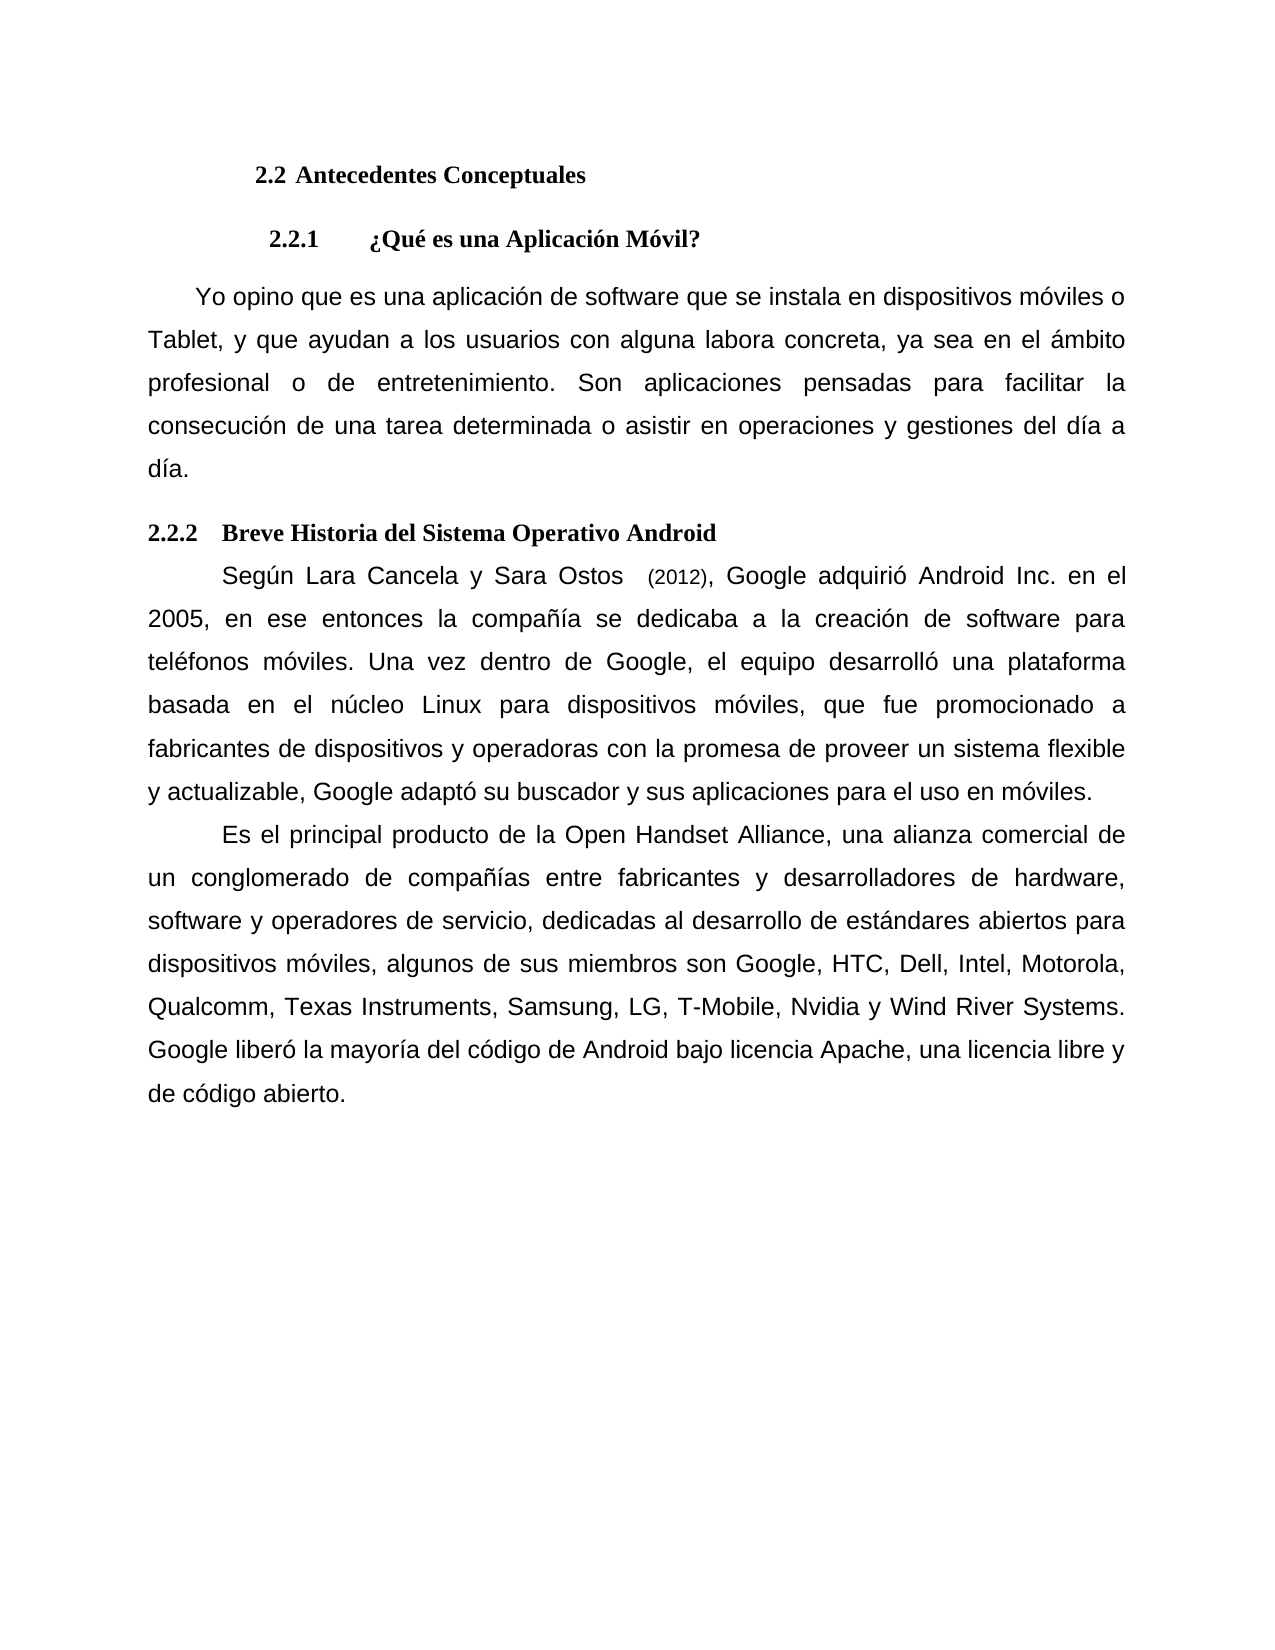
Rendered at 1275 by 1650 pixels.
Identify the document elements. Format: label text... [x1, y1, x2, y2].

text Yo opino que es una aplicación de software que se instala en dispositivos móviles o Tablet, y que ayudan a los usuarios con alguna labora concreta, ya sea en el ámbito profesional o de entretenimiento. Son aplicaciones pensadas para facilitar la consecución de una tarea determinada o asistir en operaciones y gestiones del día a día. [148, 282, 1127, 483]
text Es el principal producto de la Open Handset Alliance, una alianza comercial de un conglomerado de compañías entre fabricantes y desarrolladores de hardware, software y operadores de servicio, dedicadas al desarrollo de estándares abiertos para dispositivos móviles, algunos de sus miembros son Google, HTC, Dell, Intel, Motorola, Qualcomm, Texas Instruments, Samsung, LG, T-Mobile, Nvidia y Wind River Systems. Google liberó la mayoría del código de Android bajo licencia Apache, una licencia libre y de código abierto. [148, 820, 1127, 1107]
text Según Lara Cancela y Sara Ostos , Google adquirió Android Inc. en el 2005, en ese entonces la compañía se dedicaba a la creación de software para teléfonos móviles. Una vez dentro de Google, el equipo desarrolló una plataforma basada en el núcleo Linux para dispositivos móviles, que fue promocionado a fabricantes de dispositivos y operadoras con la promesa de proveer un sistema flexible y actualizable, Google adaptó su buscador y sus aplicaciones para el uso en móviles. [148, 561, 1127, 806]
subtitle Breve Historia del Sistema Operativo Android [148, 518, 1127, 547]
subtitle Antecedentes Conceptuales [208, 160, 1127, 189]
subtitle ¿Qué es una Aplicación Móvil? [222, 224, 1127, 253]
